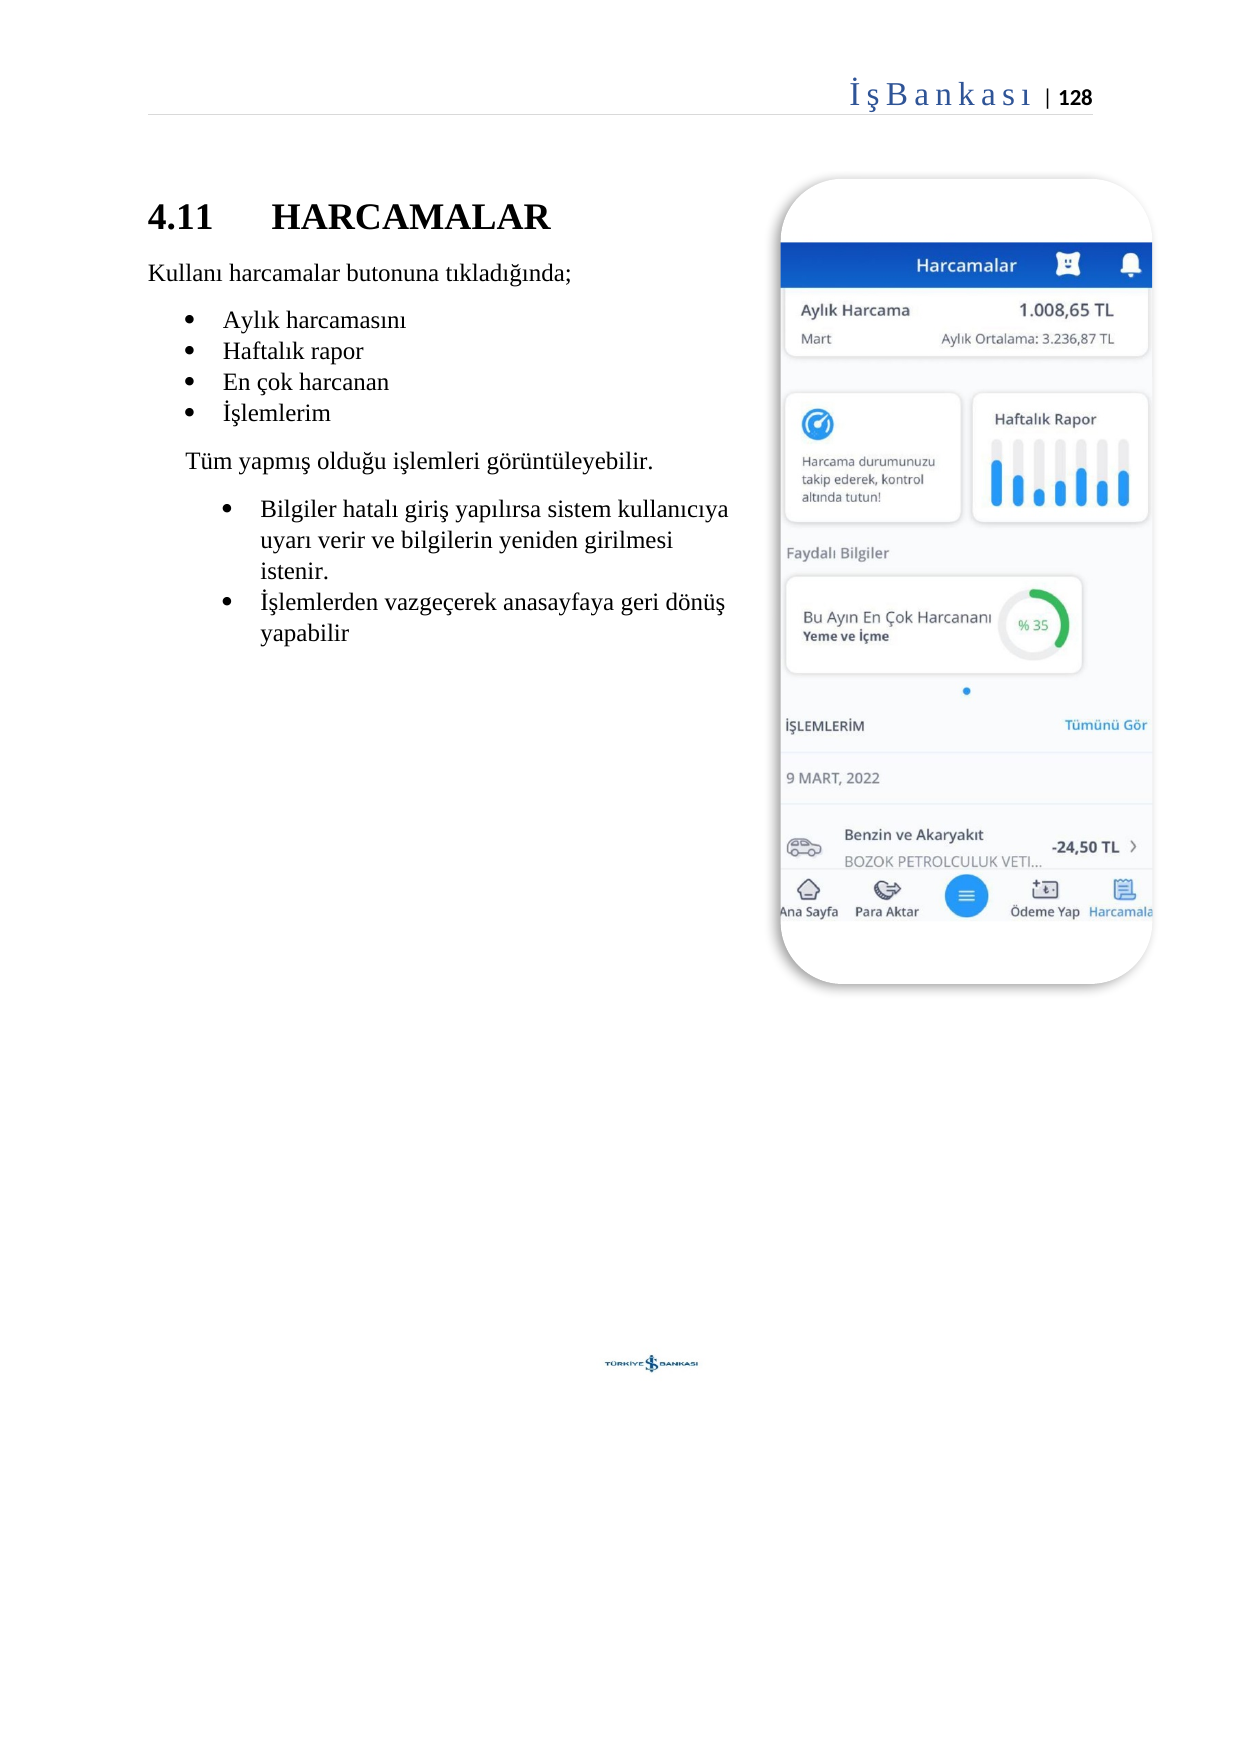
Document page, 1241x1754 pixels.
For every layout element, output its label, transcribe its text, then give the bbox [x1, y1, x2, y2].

list HARCAMALAR [148, 194, 789, 238]
list İşlemlerim [185, 398, 768, 427]
list İşlemlerden vazgeçerek anasayfaya geri dönüş yapabilir [223, 587, 768, 647]
picture [780, 178, 1153, 984]
text Tüm yapmış olduğu işlemleri görüntüleyebilir. [185, 446, 768, 475]
list Haftalık rapor [185, 336, 768, 365]
text Kullanı harcamalar butonuna tıkladığında; [148, 258, 768, 286]
picture [563, 1326, 736, 1398]
list Aylık harcamasını [185, 305, 768, 334]
list En çok harcanan [185, 367, 768, 396]
list Bilgiler hatalı giriş yapılırsa sistem kullanıcıya uyarı verir ve bilgilerin yeniden girilmesi istenir. [223, 494, 768, 585]
